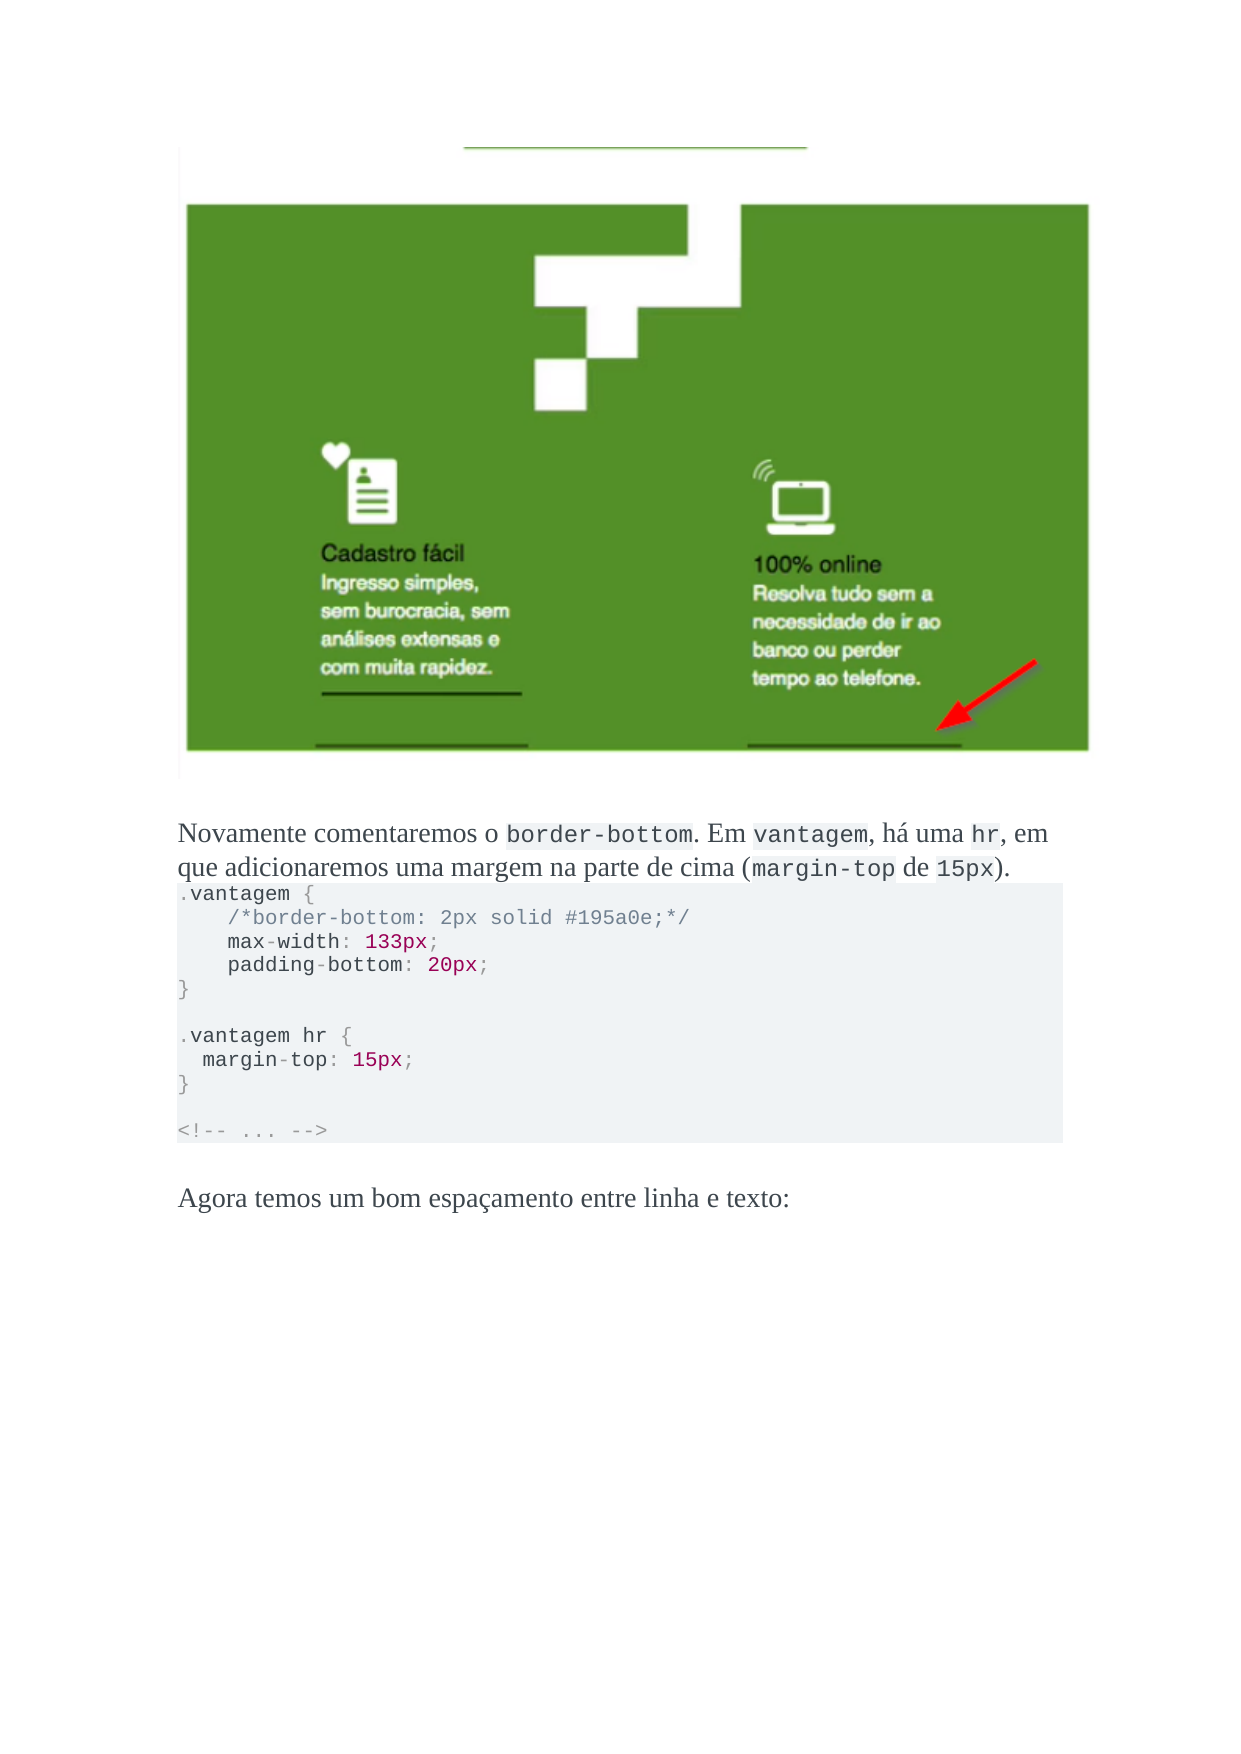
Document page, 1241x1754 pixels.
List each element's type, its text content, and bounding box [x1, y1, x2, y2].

text Agora temos um bom espaçamento entre linha e texto: [177, 1181, 1063, 1213]
text <!-- ... --> [177, 1120, 1063, 1143]
text max-width: 133px; [177, 931, 1063, 954]
text .vantagem hr { [177, 1025, 1063, 1049]
text } [177, 1073, 1063, 1096]
text } [177, 978, 1063, 1002]
text margin-top: 15px; [177, 1049, 1063, 1073]
text Novamente comentaremos o border-bottom. Em vantagem, há uma hr, em que adicionaremos uma margem na parte de cima (margin-top de 15px). [177, 816, 1063, 883]
text padding-bottom: 20px; [177, 954, 1063, 978]
picture [177, 147, 1142, 779]
text /*border-bottom: 2px solid #195a0e;*/ [177, 907, 1063, 931]
text .vantagem { [177, 883, 1063, 907]
